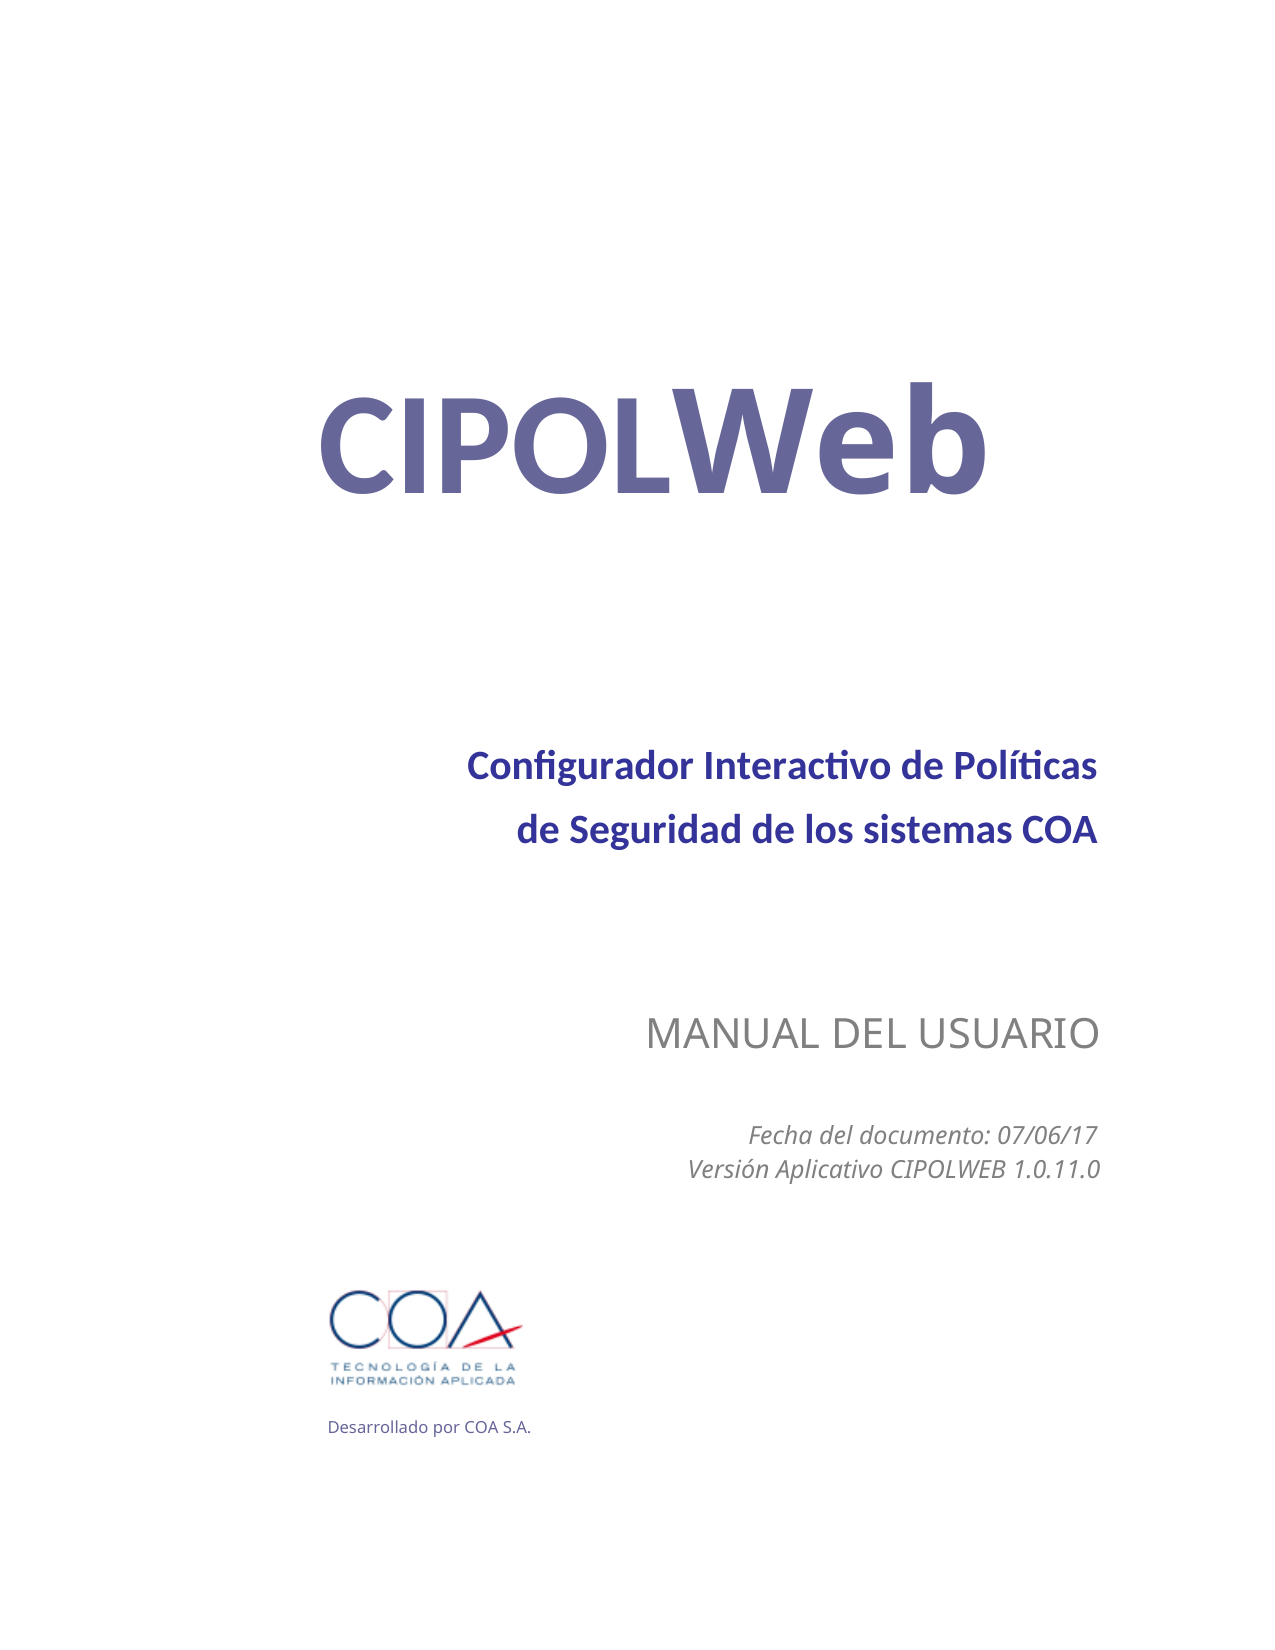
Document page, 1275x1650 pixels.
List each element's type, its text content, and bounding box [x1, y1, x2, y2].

picture [327, 1283, 529, 1393]
text CIPOLWeb [251, 337, 1058, 536]
text Configurador Interactivo de Políticas [177, 739, 1098, 790]
text Desarrollado por COA S.A. [327, 1416, 1098, 1438]
text de Seguridad de los sistemas COA [177, 803, 1098, 853]
